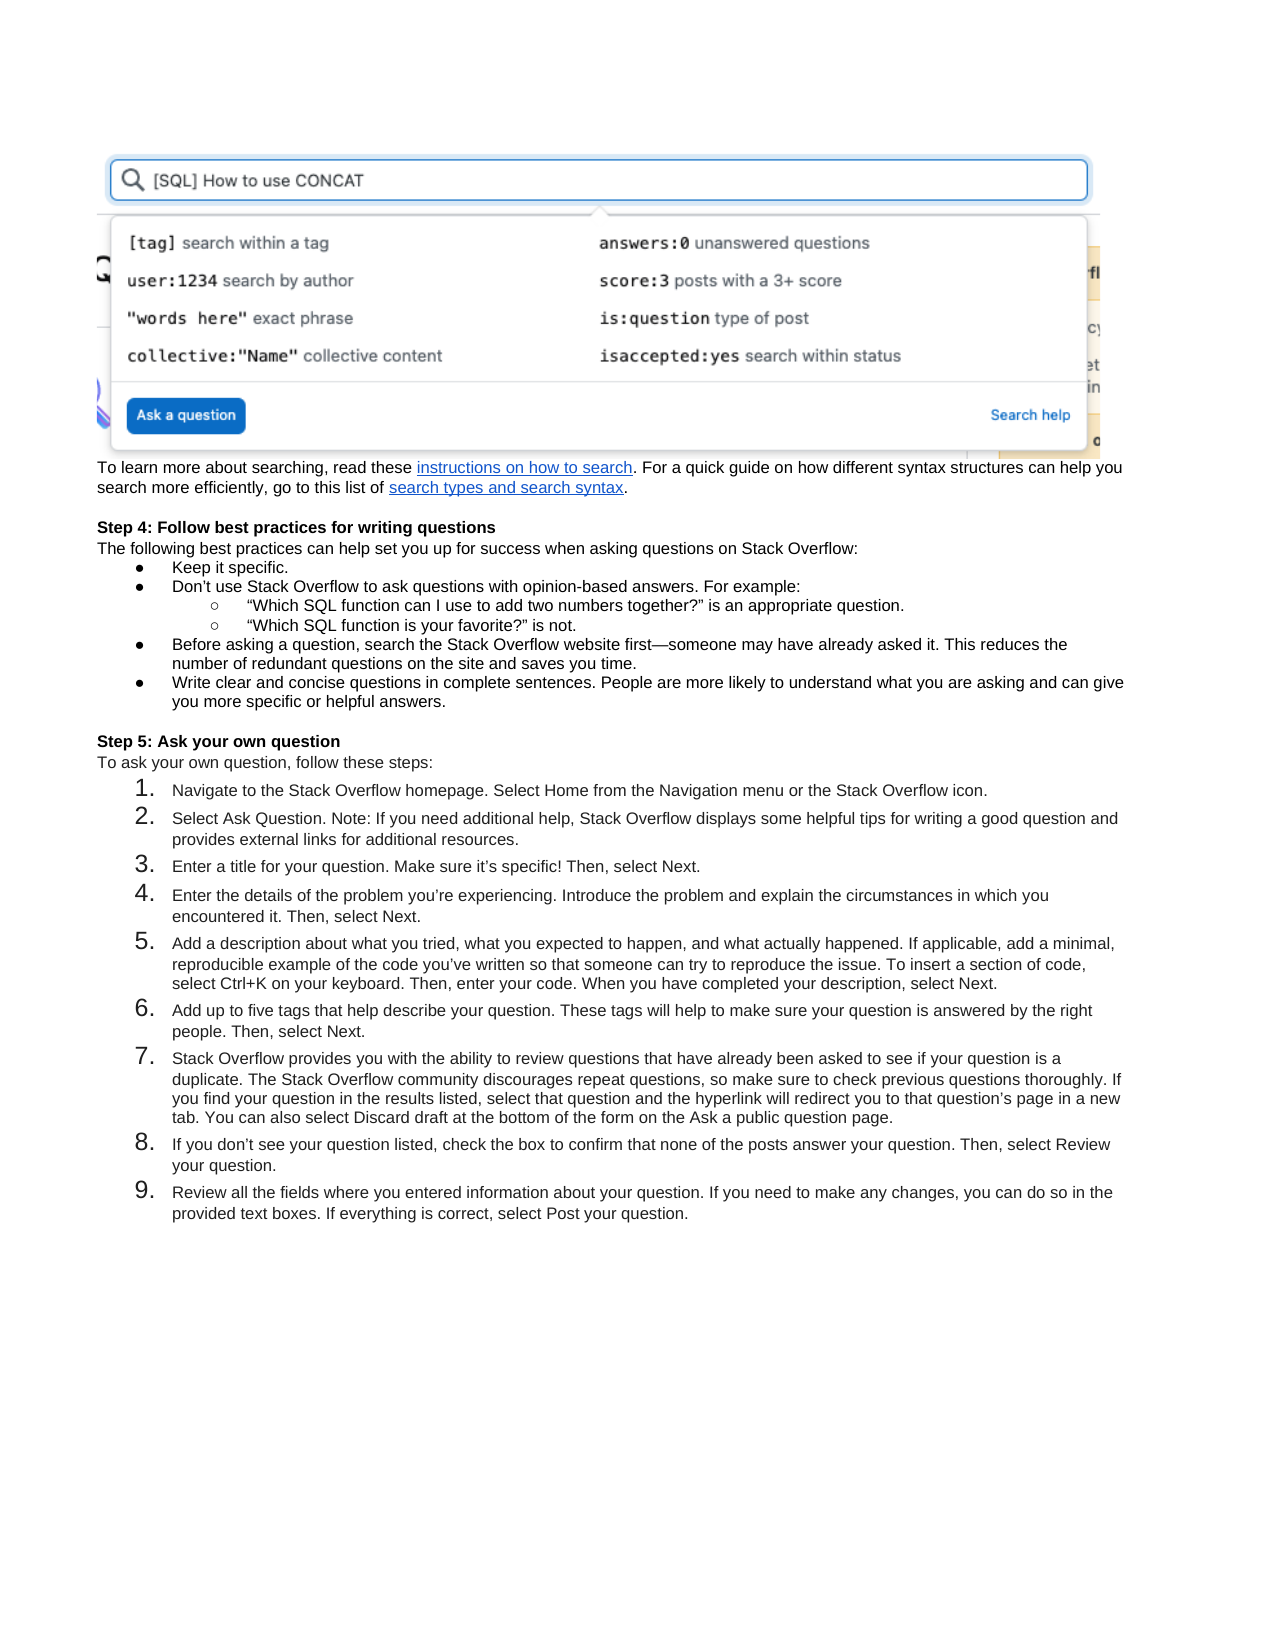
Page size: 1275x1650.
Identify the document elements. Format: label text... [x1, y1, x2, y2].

list Add up to five tags that help describe your question. These tags will help to make sure your question is answered by the right people. Then, select Next. [134, 993, 1125, 1041]
list Write clear and concise questions in complete sentences. People are more likely to understand what you are asking and can give you more specific or helpful answers. [134, 673, 1125, 711]
list If you don’t see your question listed, check the box to confirm that none of the posts answer your question. Then, select Review your question. [134, 1127, 1125, 1175]
list Navigate to the Stack Overflow homepage. Select Home from the Navigation menu or the Stack Overflow icon. [134, 772, 1125, 801]
list “Which SQL function is your favorite?” is not. [209, 615, 1125, 634]
list Enter the details of the problem you’re experiencing. Introduce the problem and explain the circumstances in which you encountered it. Then, select Next. [134, 878, 1125, 926]
list Review all the fields where you entered information about your question. If you need to make any changes, you can do so in the provided text boxes. If everything is correct, select Post your question. [134, 1175, 1125, 1223]
list Keep it specific. [134, 558, 1125, 577]
list Select Ask Question. Note: If you need additional help, Stack Overflow displays some helpful tips for writing a good question and provides external links for additional resources. [134, 801, 1125, 849]
list Don’t use Stack Overflow to ask questions with opinion-based answers. For example: [134, 577, 1125, 596]
list Before asking a question, search the Stack Overflow website first—someone may have already asked it. This reduces the number of redundant questions on the site and saves you time. [134, 634, 1125, 673]
picture [96, 150, 1100, 459]
list Enter a title for your question. Make sure it’s specific! Then, select Next. [134, 849, 1125, 878]
text To ask your own question, follow these steps: [97, 753, 1125, 772]
text The following best practices can help set you up for success when asking questions on Stack Overflow: [97, 539, 1125, 558]
list “Which SQL function can I use to add two numbers together?” is an appropriate question. [209, 596, 1125, 615]
subtitle Step 5: Ask your own question [97, 732, 1125, 751]
subtitle Step 4: Follow best practices for writing questions [97, 518, 1125, 537]
text To learn more about searching, read these instructions on how to search. For a quick guide on how different syntax structures can help you search more efficiently, go to this list of search types and search syntax. [97, 458, 1125, 497]
list Stack Overflow provides you with the ability to review questions that have already been asked to see if your question is a duplicate. The Stack Overflow community discourages repeat questions, so make sure to check previous questions thoroughly. If you find your question in the results listed, select that question and the hyperlink will redirect you to that question’s page in a new tab. You can also select Discard draft at the bottom of the form on the Ask a public question page. [134, 1041, 1125, 1127]
list Add a description about what you tried, what you expected to happen, and what actually happened. If applicable, add a minimal, reproducible example of the code you’ve written so that someone can try to reproduce the issue. To insert a section of code, select Ctrl+K on your keyboard. Then, enter your code. When you have completed your description, select Next. [134, 926, 1125, 993]
